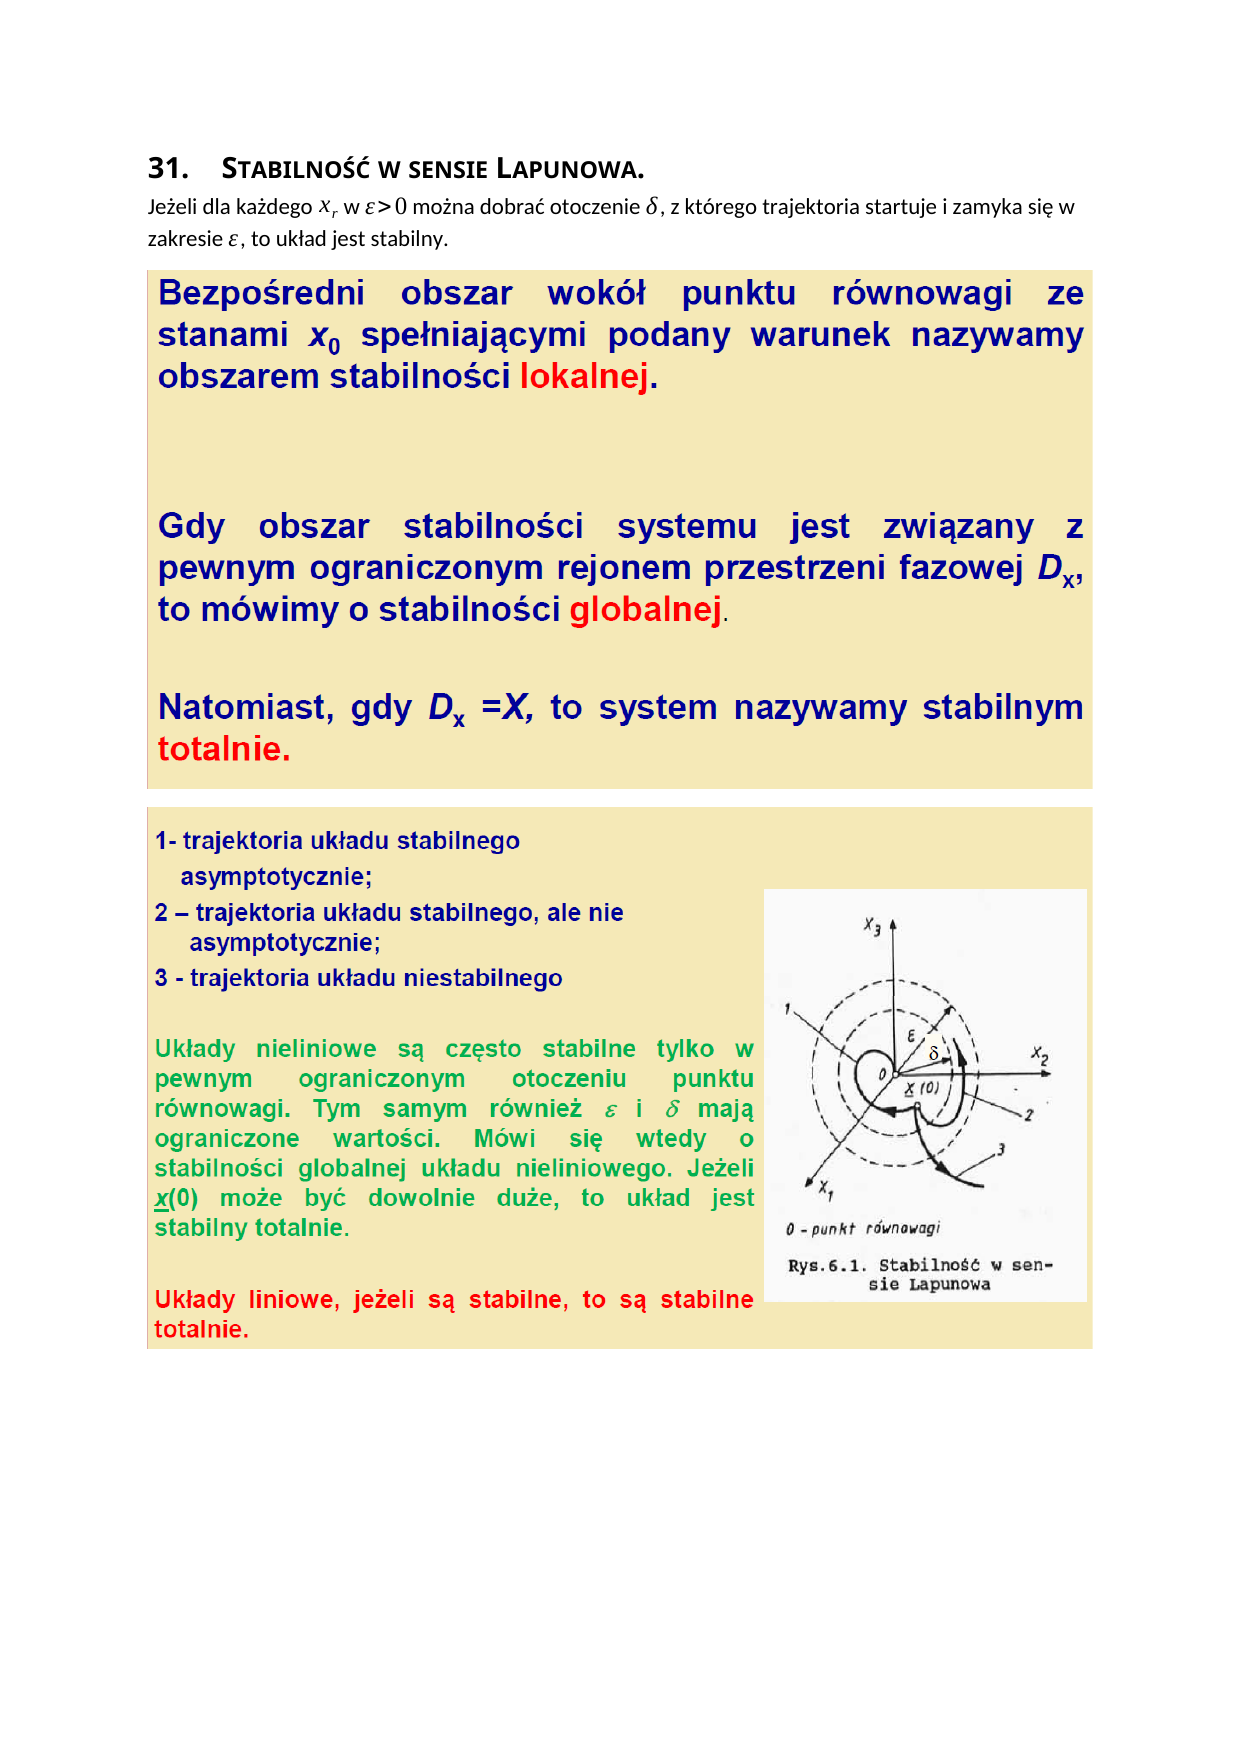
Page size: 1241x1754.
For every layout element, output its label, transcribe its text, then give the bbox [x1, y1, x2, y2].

picture [147, 807, 1093, 1349]
subtitle Stabilność w sensie Lapunowa. [148, 148, 1093, 187]
text Jeżeli dla każdego w można dobrać otoczenie , z którego trajektoria startuje i zamyka się w zakresie , to układ jest stabilny. [148, 190, 1093, 252]
picture [147, 270, 1093, 789]
